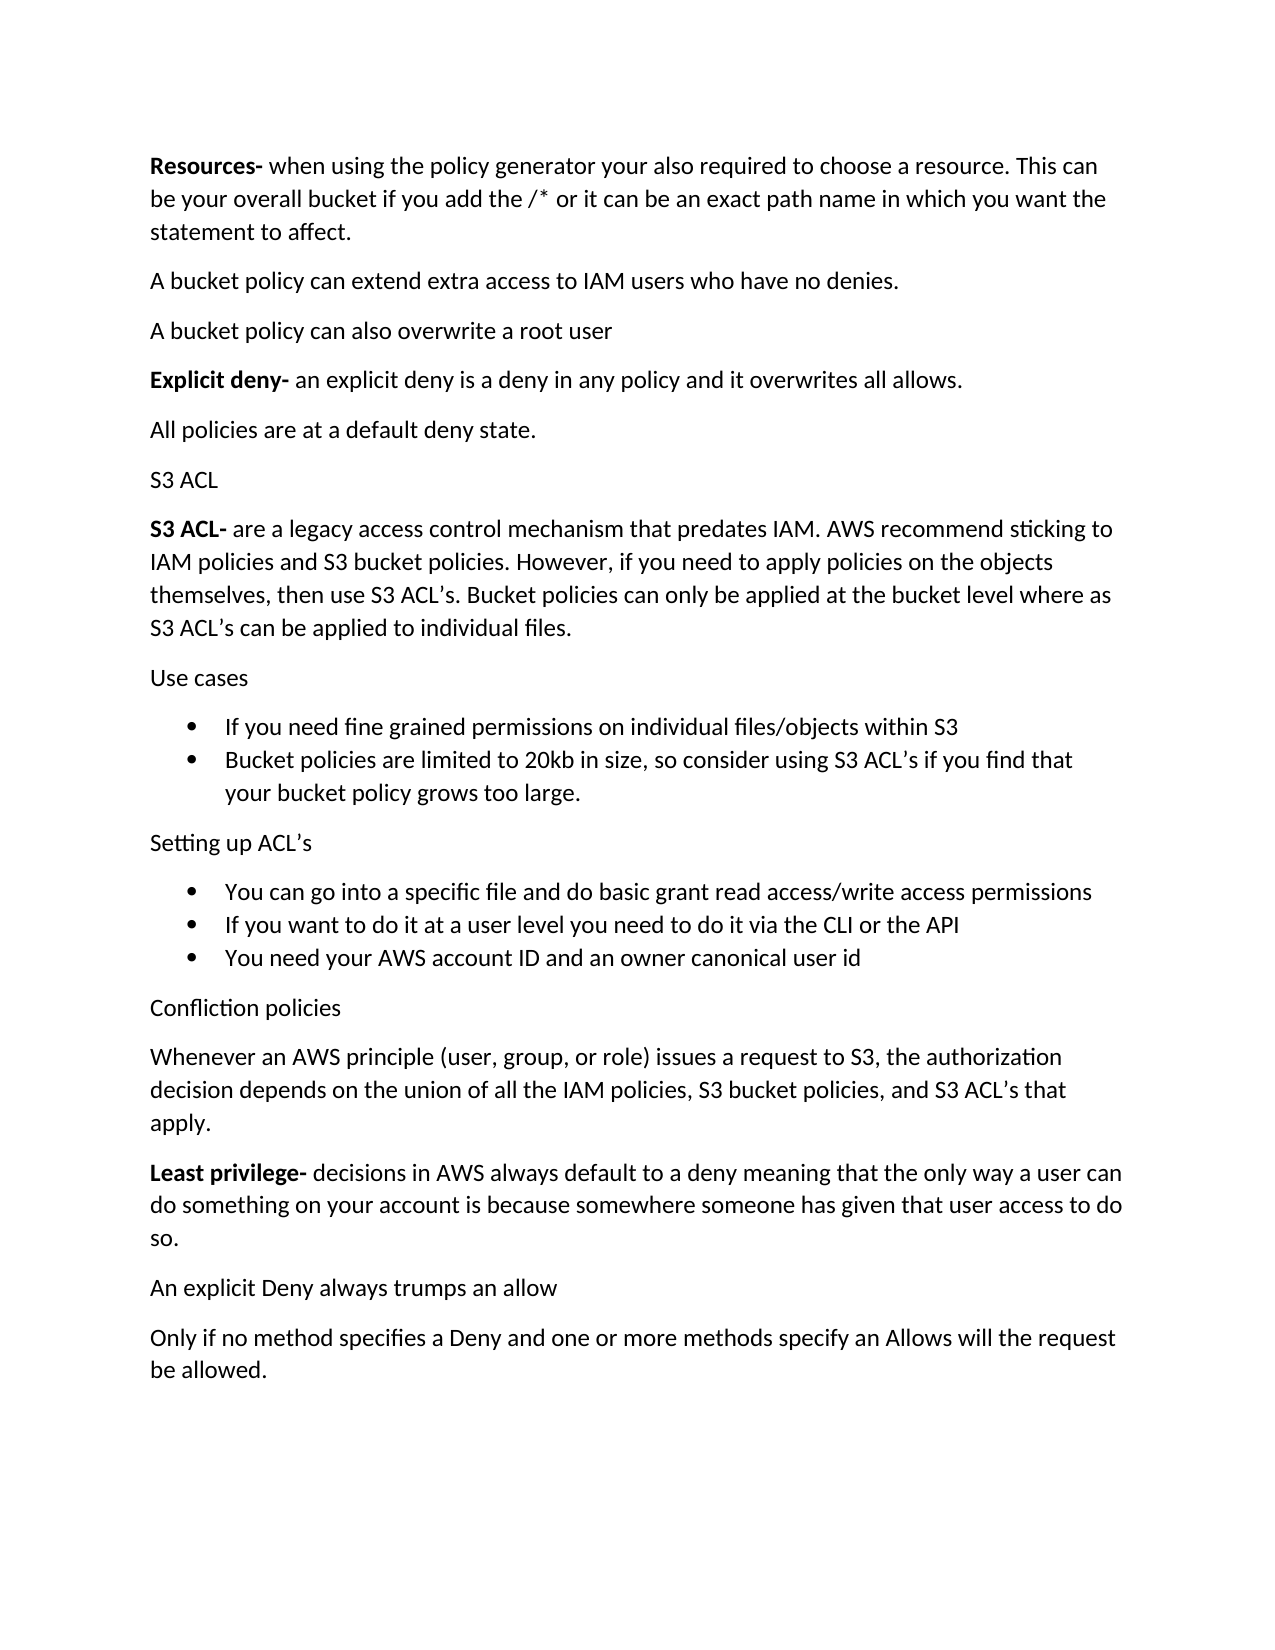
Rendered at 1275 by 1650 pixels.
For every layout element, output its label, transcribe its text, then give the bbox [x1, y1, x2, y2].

text Least privilege- decisions in AWS always default to a deny meaning that the only way a user can do something on your account is because somewhere someone has given that user access to do so. [150, 1157, 1125, 1253]
text Setting up ACL’s [150, 827, 1125, 857]
list If you want to do it at a user level you need to do it via the CLI or the API [187, 909, 1125, 940]
list You need your AWS account ID and an owner canonical user id [187, 942, 1125, 973]
list If you need fine grained permissions on individual files/objects within S3 [187, 711, 1125, 742]
text A bucket policy can also overwrite a root user [150, 315, 1125, 346]
text S3 ACL [150, 464, 1125, 494]
text Confliction policies [150, 992, 1125, 1022]
text Only if no method specifies a Deny and one or more methods specify an Allows will the request be allowed. [150, 1322, 1125, 1385]
list Bucket policies are limited to 20kb in size, so consider using S3 ACL’s if you find that your bucket policy grows too large. [187, 744, 1125, 808]
text Resources- when using the policy generator your also required to choose a resource. This can be your overall bucket if you add the /* or it can be an exact path name in which you want the statement to affect. [150, 150, 1125, 246]
text All policies are at a default deny state. [150, 414, 1125, 445]
list You can go into a specific file and do basic grant read access/write access permissions [187, 876, 1125, 907]
text An explicit Deny always trumps an allow [150, 1272, 1125, 1303]
text Use cases [150, 662, 1125, 692]
text Whenever an AWS principle (user, group, or role) issues a request to S3, the authorization decision depends on the union of all the IAM policies, S3 bucket policies, and S3 ACL’s that apply. [150, 1041, 1125, 1138]
text A bucket policy can extend extra access to IAM users who have no denies. [150, 265, 1125, 296]
text Explicit deny- an explicit deny is a deny in any policy and it overwrites all allows. [150, 364, 1125, 395]
text S3 ACL- are a legacy access control mechanism that predates IAM. AWS recommend sticking to IAM policies and S3 bucket policies. However, if you need to apply policies on the objects themselves, then use S3 ACL’s. Bucket policies can only be applied at the bucket level where as S3 ACL’s can be applied to individual files. [150, 513, 1125, 643]
